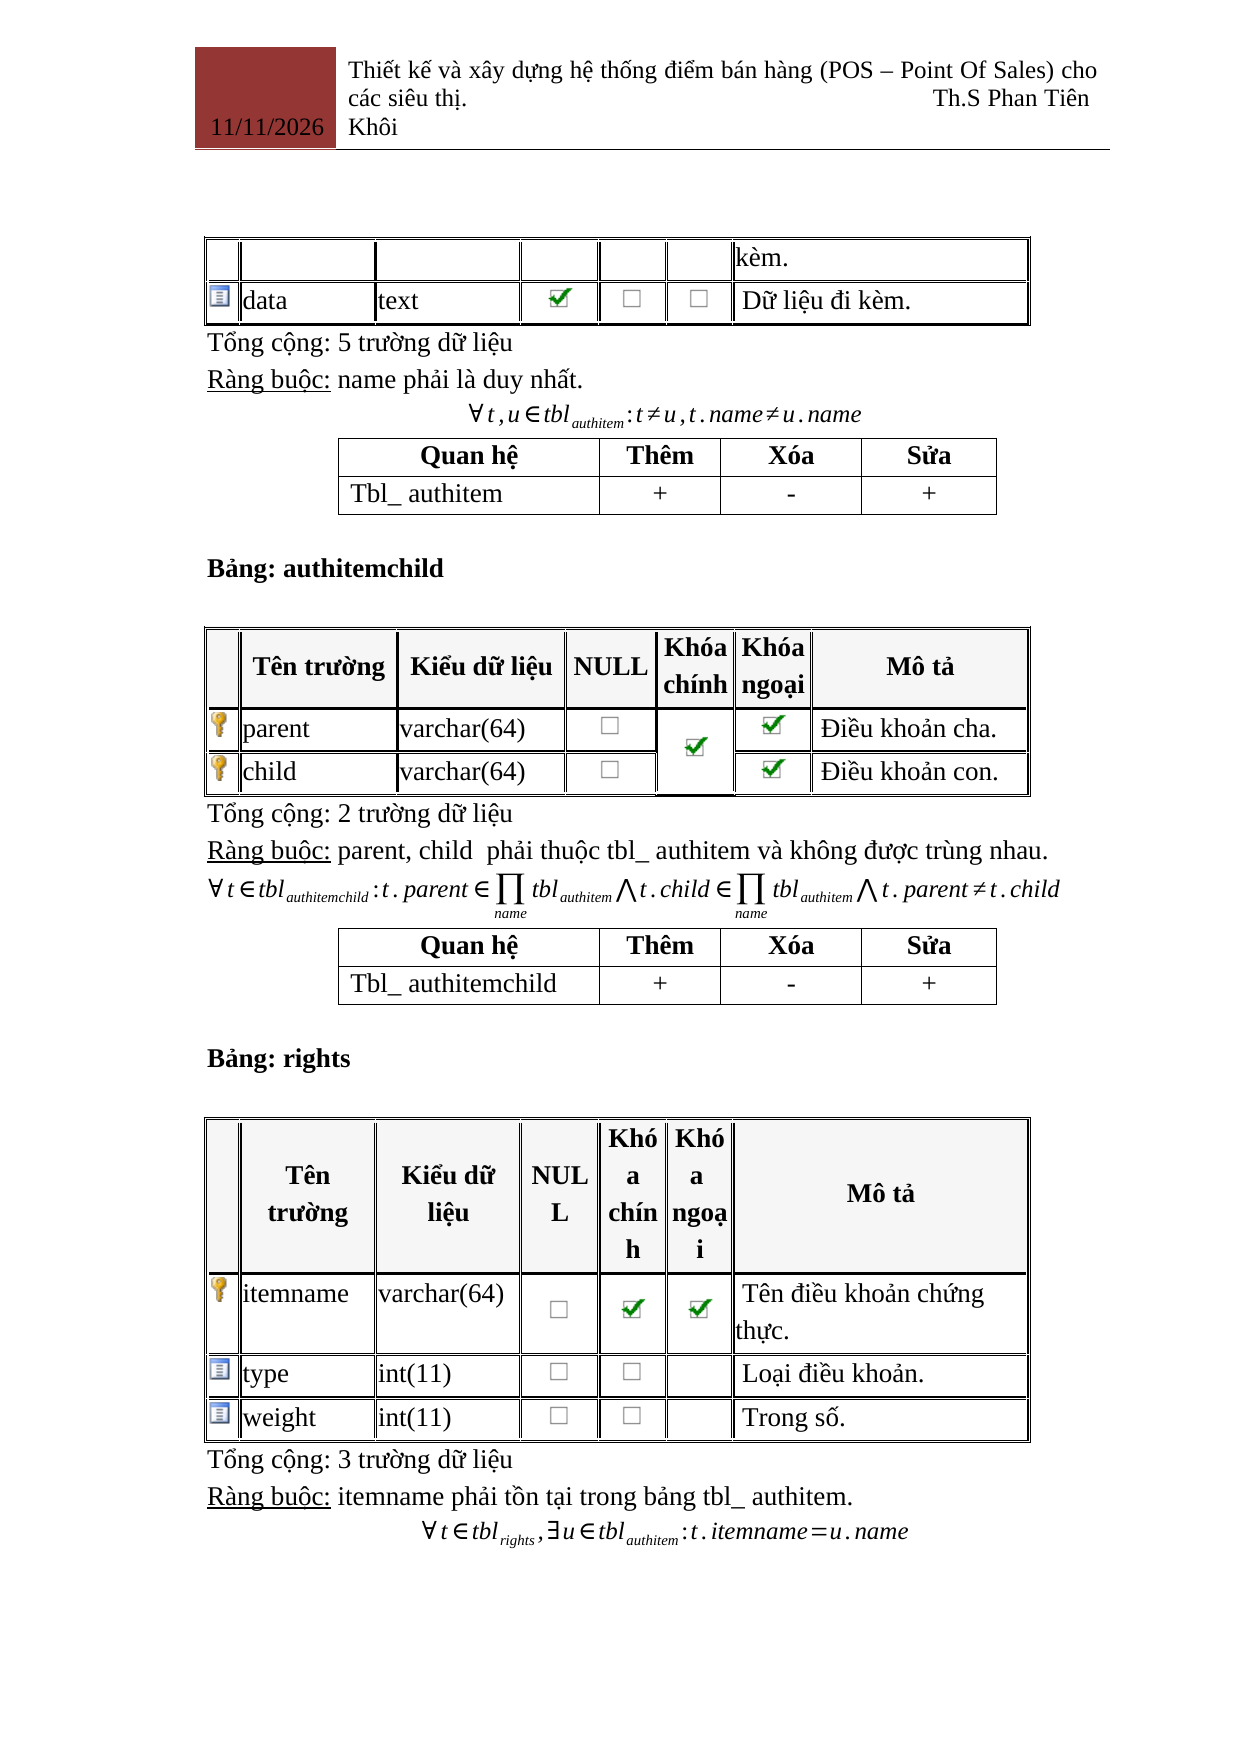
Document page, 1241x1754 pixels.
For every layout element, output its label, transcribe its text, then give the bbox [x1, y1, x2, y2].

table_cell [207, 1272, 238, 1352]
table_cell - [721, 967, 861, 1004]
table_cell [521, 280, 599, 323]
table_cell [521, 1396, 599, 1440]
picture [760, 756, 786, 782]
table_cell type [242, 1356, 374, 1396]
text Ràng buộc: name phải là duy nhất. [207, 363, 1122, 394]
table_cell Điều khoản con. [811, 750, 1028, 793]
table_cell [207, 238, 240, 279]
table_cell varchar(64) [377, 1275, 519, 1352]
table_cell text [375, 283, 521, 323]
table_header Thêm [600, 929, 720, 966]
picture [598, 712, 624, 738]
table_header Kiểu dữ liệu [376, 1120, 521, 1272]
table_cell + [600, 967, 720, 1004]
table_cell varchar(64) [399, 710, 564, 750]
table_cell [207, 1396, 240, 1440]
picture [620, 1358, 646, 1384]
table_cell [522, 1356, 597, 1396]
table_cell Tbl_ authitemchild [339, 967, 599, 1004]
table_header Tên trường [240, 628, 397, 707]
table_cell [599, 1400, 667, 1440]
table_header [205, 1118, 240, 1272]
table_header Xóa [721, 929, 861, 966]
table_cell Tbl_ authitem [339, 477, 599, 513]
text Tổng cộng: 3 trường dữ liệu [207, 1443, 1122, 1474]
table_cell parent [242, 710, 396, 750]
table_header Khóa chính [656, 630, 735, 707]
table_cell [736, 710, 810, 750]
table_cell [207, 750, 240, 793]
text Ràng buộc: parent, child phải thuộc tbl_ authitem và không được trùng nhau. [207, 834, 1122, 865]
picture [620, 1402, 646, 1428]
table_cell [668, 1275, 731, 1352]
table_cell Dữ liệu đi kèm. [733, 280, 1028, 323]
table_header Mô tả [811, 630, 1027, 707]
picture [760, 712, 786, 738]
table_cell + [862, 967, 996, 1004]
table_cell bizrule [240, 240, 375, 279]
picture [687, 1296, 713, 1322]
picture [687, 285, 713, 311]
picture [547, 1402, 573, 1428]
table_header Thêm [600, 439, 720, 476]
table_header Khóa ngoại [735, 630, 811, 707]
picture [207, 284, 233, 310]
table_cell [207, 1353, 238, 1396]
picture [207, 712, 233, 737]
table_header [207, 628, 240, 707]
table_cell [207, 707, 238, 750]
picture [207, 755, 233, 781]
table_cell [566, 754, 656, 793]
table_cell Tên điều khoản chứng thực. [735, 1272, 1027, 1352]
table_header Khóa ngoại [667, 1118, 733, 1272]
table_cell text [375, 240, 521, 279]
table_header Quan hệ [339, 929, 599, 966]
table_cell child [240, 754, 397, 793]
subtitle Bảng: rights [207, 1042, 1122, 1073]
picture [620, 285, 646, 311]
table_cell + [862, 477, 996, 513]
table_cell [207, 280, 240, 323]
table_cell Loại điều khoản. [735, 1353, 1028, 1396]
table_header NULL [521, 1118, 599, 1272]
table_header Xóa [721, 439, 861, 476]
picture [598, 756, 624, 782]
table_header Kiểu dữ liệu [397, 630, 566, 707]
text Tổng cộng: 2 trường dữ liệu [207, 797, 1122, 828]
table_cell [599, 240, 667, 279]
table_cell data [240, 283, 375, 323]
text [207, 1480, 1122, 1511]
table_header Mô tả [733, 1120, 1027, 1272]
table_header NULL [566, 630, 656, 707]
table_header Khóa chính [599, 1120, 667, 1272]
picture [547, 1296, 573, 1322]
text Tổng cộng: 5 trường dữ liệu [207, 326, 1122, 357]
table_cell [733, 240, 1027, 279]
table_cell - [721, 477, 861, 513]
subtitle Bảng: authitemchild [207, 552, 1122, 583]
table_cell [667, 238, 733, 279]
picture [547, 285, 573, 311]
table_header Sửa [862, 439, 996, 476]
table_cell [601, 1275, 665, 1352]
table_cell [567, 710, 655, 750]
picture [207, 1357, 233, 1383]
table_cell int(11) [377, 1356, 519, 1396]
table_cell [522, 1275, 597, 1352]
picture [207, 1401, 233, 1427]
table_header Quan hệ [339, 439, 599, 476]
picture [207, 1277, 233, 1302]
table_cell Điều khoản cha. [813, 707, 1027, 750]
picture [547, 1358, 573, 1384]
table_cell + [600, 477, 720, 513]
table_cell int(11) [376, 1400, 521, 1440]
table_header Tên trường [240, 1120, 376, 1272]
table_header Sửa [862, 929, 996, 966]
table_cell [656, 710, 735, 793]
picture [620, 1296, 646, 1322]
table_cell [667, 1396, 733, 1440]
table_cell [601, 1356, 665, 1396]
table_cell [599, 283, 667, 323]
table_cell [735, 754, 811, 793]
table_cell Trong số. [733, 1396, 1028, 1440]
picture [683, 734, 708, 760]
table_cell varchar(64) [397, 754, 566, 793]
table_cell [521, 238, 599, 279]
table_cell [668, 1356, 731, 1396]
table_cell itemname [242, 1275, 374, 1352]
table_cell weight [240, 1400, 376, 1440]
table_cell [667, 280, 733, 323]
